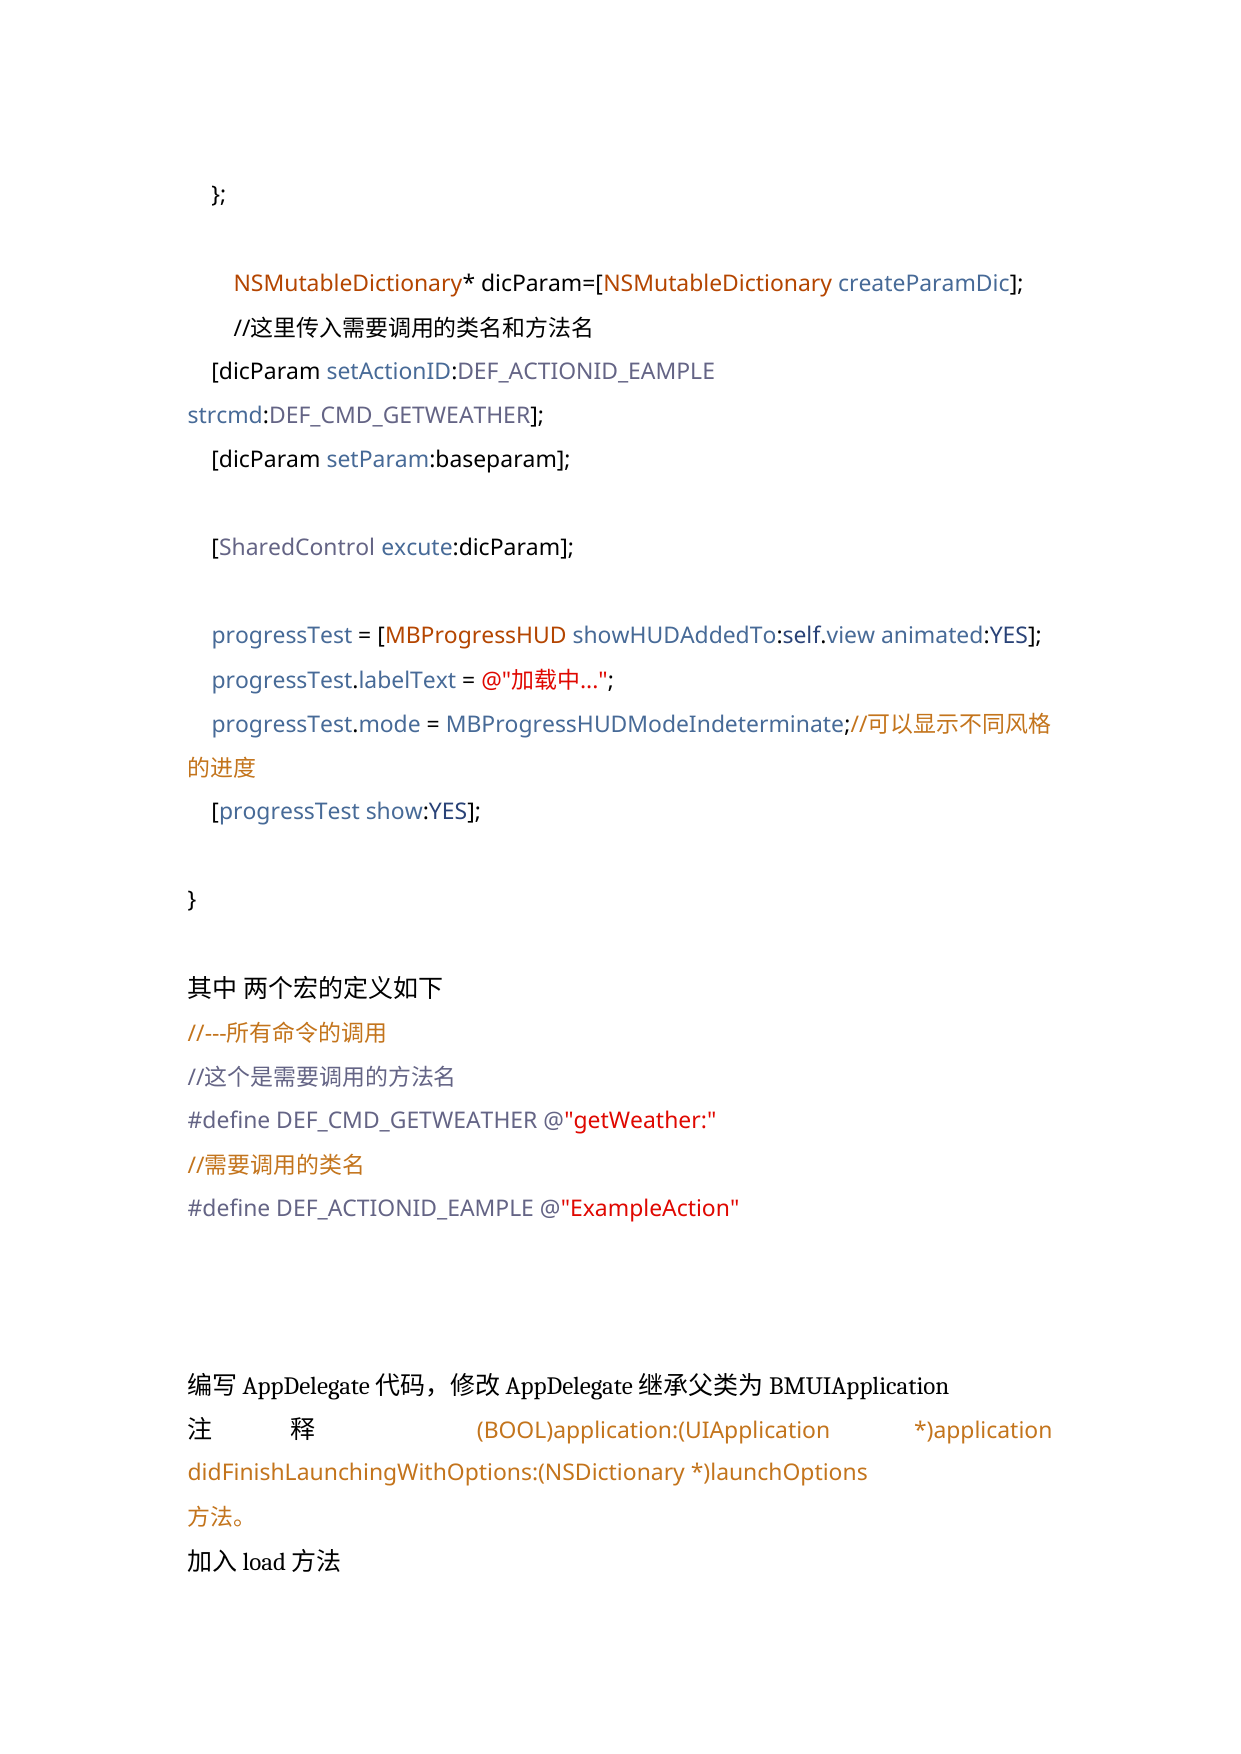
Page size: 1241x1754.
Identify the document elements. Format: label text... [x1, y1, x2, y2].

text }; [187, 172, 1053, 216]
text progressTest = [MBProgressHUD showHUDAddedTo:self.view animated:YES]; [187, 613, 1053, 657]
text 其中 两个宏的定义如下 [187, 965, 1053, 1009]
text 注释 (BOOL)application:(UIApplication *)application didFinishLaunchingWithOptions:(NSDictionary *)launchOptions [187, 1406, 1053, 1494]
text progressTest.mode = MBProgressHUDModeIndeterminate;//可以显示不同风格的进度 [187, 701, 1053, 789]
text #define DEF_CMD_GETWEATHER @"getWeather:" [187, 1097, 1053, 1141]
text //需要调用的类名 [187, 1141, 1053, 1185]
text #define DEF_ACTIONID_EAMPLE @"ExampleAction" [187, 1185, 1053, 1229]
text //这个是需要调用的方法名 [187, 1053, 1053, 1097]
text 加入load方法 [187, 1538, 1053, 1582]
text } [187, 877, 1053, 921]
text //这里传入需要调用的类名和方法名 [187, 304, 1053, 348]
text [progressTest show:YES]; [187, 789, 1053, 833]
text [dicParam setParam:baseparam]; [187, 436, 1053, 480]
text 方法。 [187, 1494, 1053, 1538]
text progressTest.labelText = @"加载中..."; [187, 657, 1053, 701]
text //---所有命令的调用 [187, 1009, 1053, 1053]
text [SharedControl excute:dicParam]; [187, 524, 1053, 568]
text 编写AppDelegate 代码，修改AppDelegate 继承父类为 BMUIApplication [187, 1362, 1053, 1406]
text NSMutableDictionary* dicParam=[NSMutableDictionary createParamDic]; [187, 260, 1053, 304]
text [dicParam setActionID:DEF_ACTIONID_EAMPLE strcmd:DEF_CMD_GETWEATHER]; [187, 348, 1053, 436]
